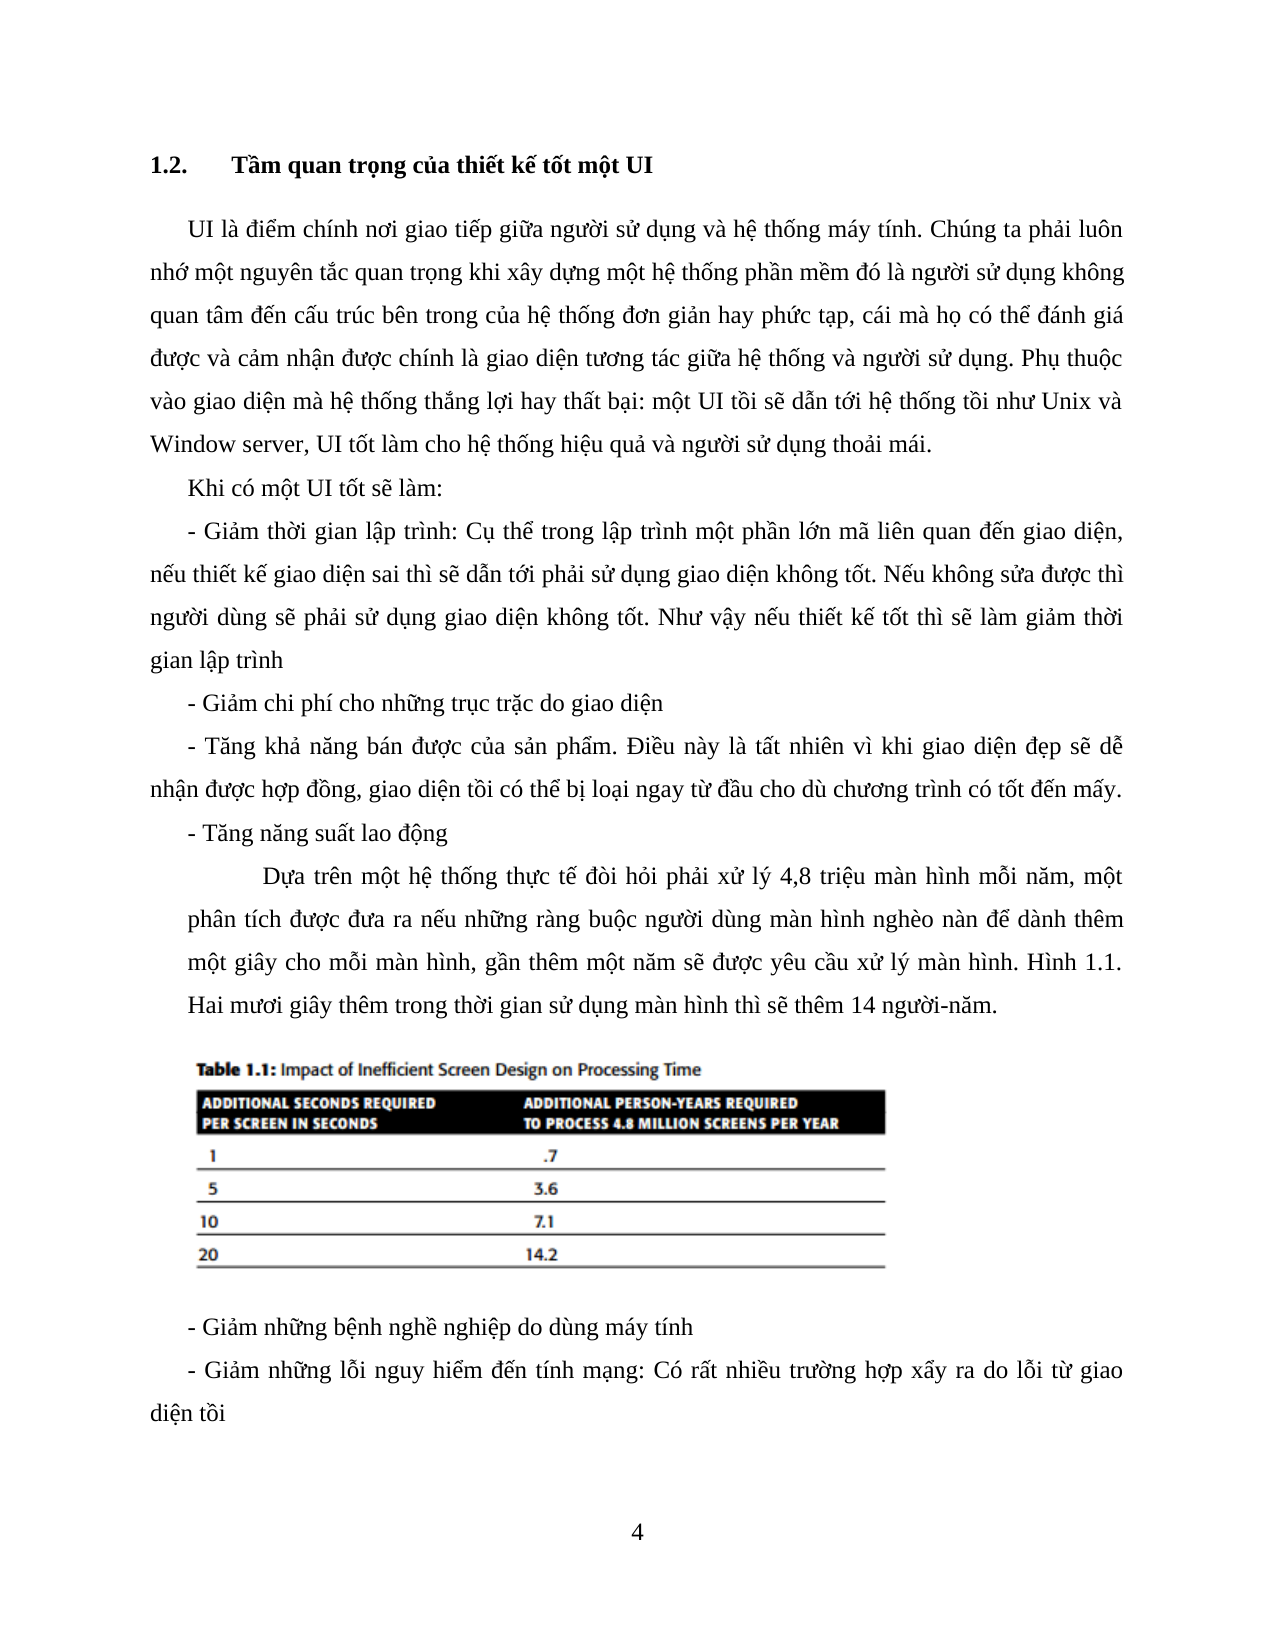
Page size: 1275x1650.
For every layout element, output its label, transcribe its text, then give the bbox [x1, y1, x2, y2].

text - Tăng năng suất lao động [150, 818, 1125, 846]
text - Giảm những bệnh nghề nghiệp do dùng máy tính [150, 1312, 1125, 1341]
list Tầm quan trọng của thiết kế tốt một UI [150, 150, 1125, 179]
text UI là điểm chính nơi giao tiếp giữa người sử dụng và hệ thống máy tính. Chúng ta phải luôn nhớ một nguyên tắc quan trọng khi xây dựng một hệ thống phần mềm đó là người sử dụng không quan tâm đến cấu trúc bên trong của hệ thống đơn giản hay phức tạp, cái mà họ có thể đánh giá được và cảm nhận được chính là giao diện tương tác giữa hệ thống và người sử dụng. Phụ thuộc vào giao diện mà hệ thống thắng lợi hay thất bại: một UI tồi sẽ dẫn tới hệ thống tồi như Unix và Window server, UI tốt làm cho hệ thống hiệu quả và người sử dụng thoải mái. [150, 214, 1125, 458]
text - Giảm thời gian lập trình: Cụ thể trong lập trình một phần lớn mã liên quan đến giao diện, nếu thiết kế giao diện sai thì sẽ dẫn tới phải sử dụng giao diện không tốt. Nếu không sửa được thì người dùng sẽ phải sử dụng giao diện không tốt. Như vậy nếu thiết kế tốt thì sẽ làm giảm thời gian lập trình [150, 516, 1125, 674]
text - Giảm những lỗi nguy hiểm đến tính mạng: Có rất nhiều trường hợp xẩy ra do lỗi từ giao diện tồi [150, 1355, 1125, 1427]
text Dựa trên một hệ thống thực tế đòi hỏi phải xử lý 4,8 triệu màn hình mỗi năm, một phân tích được đưa ra nếu những ràng buộc người dùng màn hình nghèo nàn để dành thêm một giây cho mỗi màn hình, gần thêm một năm sẽ được yêu cầu xử lý màn hình. Hình 1.1. Hai mươi giây thêm trong thời gian sử dụng màn hình thì sẽ thêm 14 người-năm. [187, 861, 1125, 1019]
text Khi có một UI tốt sẽ làm: [150, 473, 1125, 501]
text - Tăng khả năng bán được của sản phẩm. Điều này là tất nhiên vì khi giao diện đẹp sẽ dễ nhận được hợp đồng, giao diện tồi có thể bị loại ngay từ đầu cho dù chương trình có tốt đến mấy. [150, 731, 1125, 803]
picture [187, 1054, 901, 1278]
text - Giảm chi phí cho những trục trặc do giao diện [150, 688, 1125, 717]
